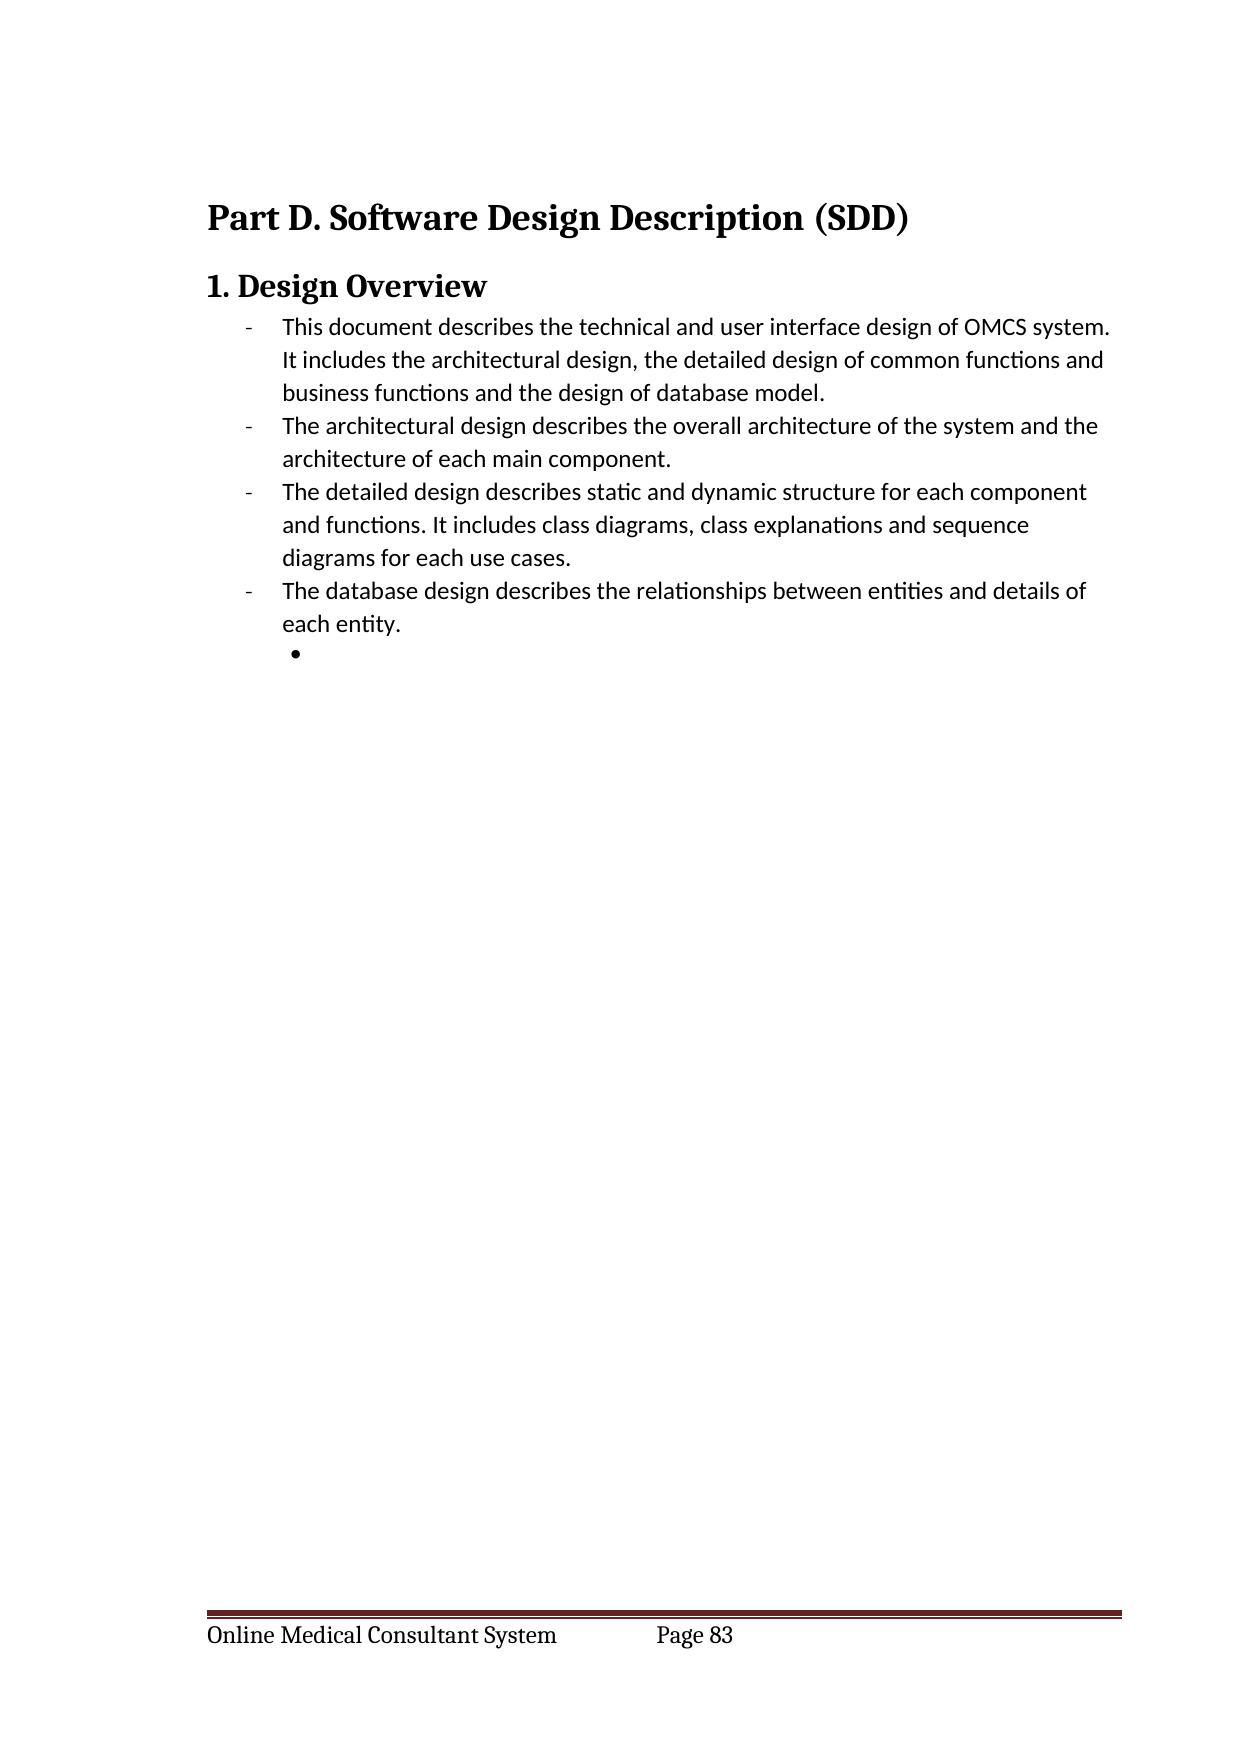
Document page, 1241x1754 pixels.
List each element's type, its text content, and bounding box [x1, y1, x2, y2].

subtitle Design Overview [207, 267, 1122, 306]
list The detailed design describes static and dynamic structure for each component and functions. It includes class diagrams, class explanations and sequence diagrams for each use cases. [244, 476, 1122, 572]
list This document describes the technical and user interface design of OMCS system. It includes the architectural design, the detailed design of common functions and business functions and the design of database model. [244, 311, 1122, 408]
subtitle Software Design Description (SDD) [207, 197, 1122, 240]
list The architectural design describes the overall architecture of the system and the architecture of each main component. [244, 410, 1122, 474]
list The database design describes the relationships between entities and details of each entity. [244, 575, 1122, 638]
